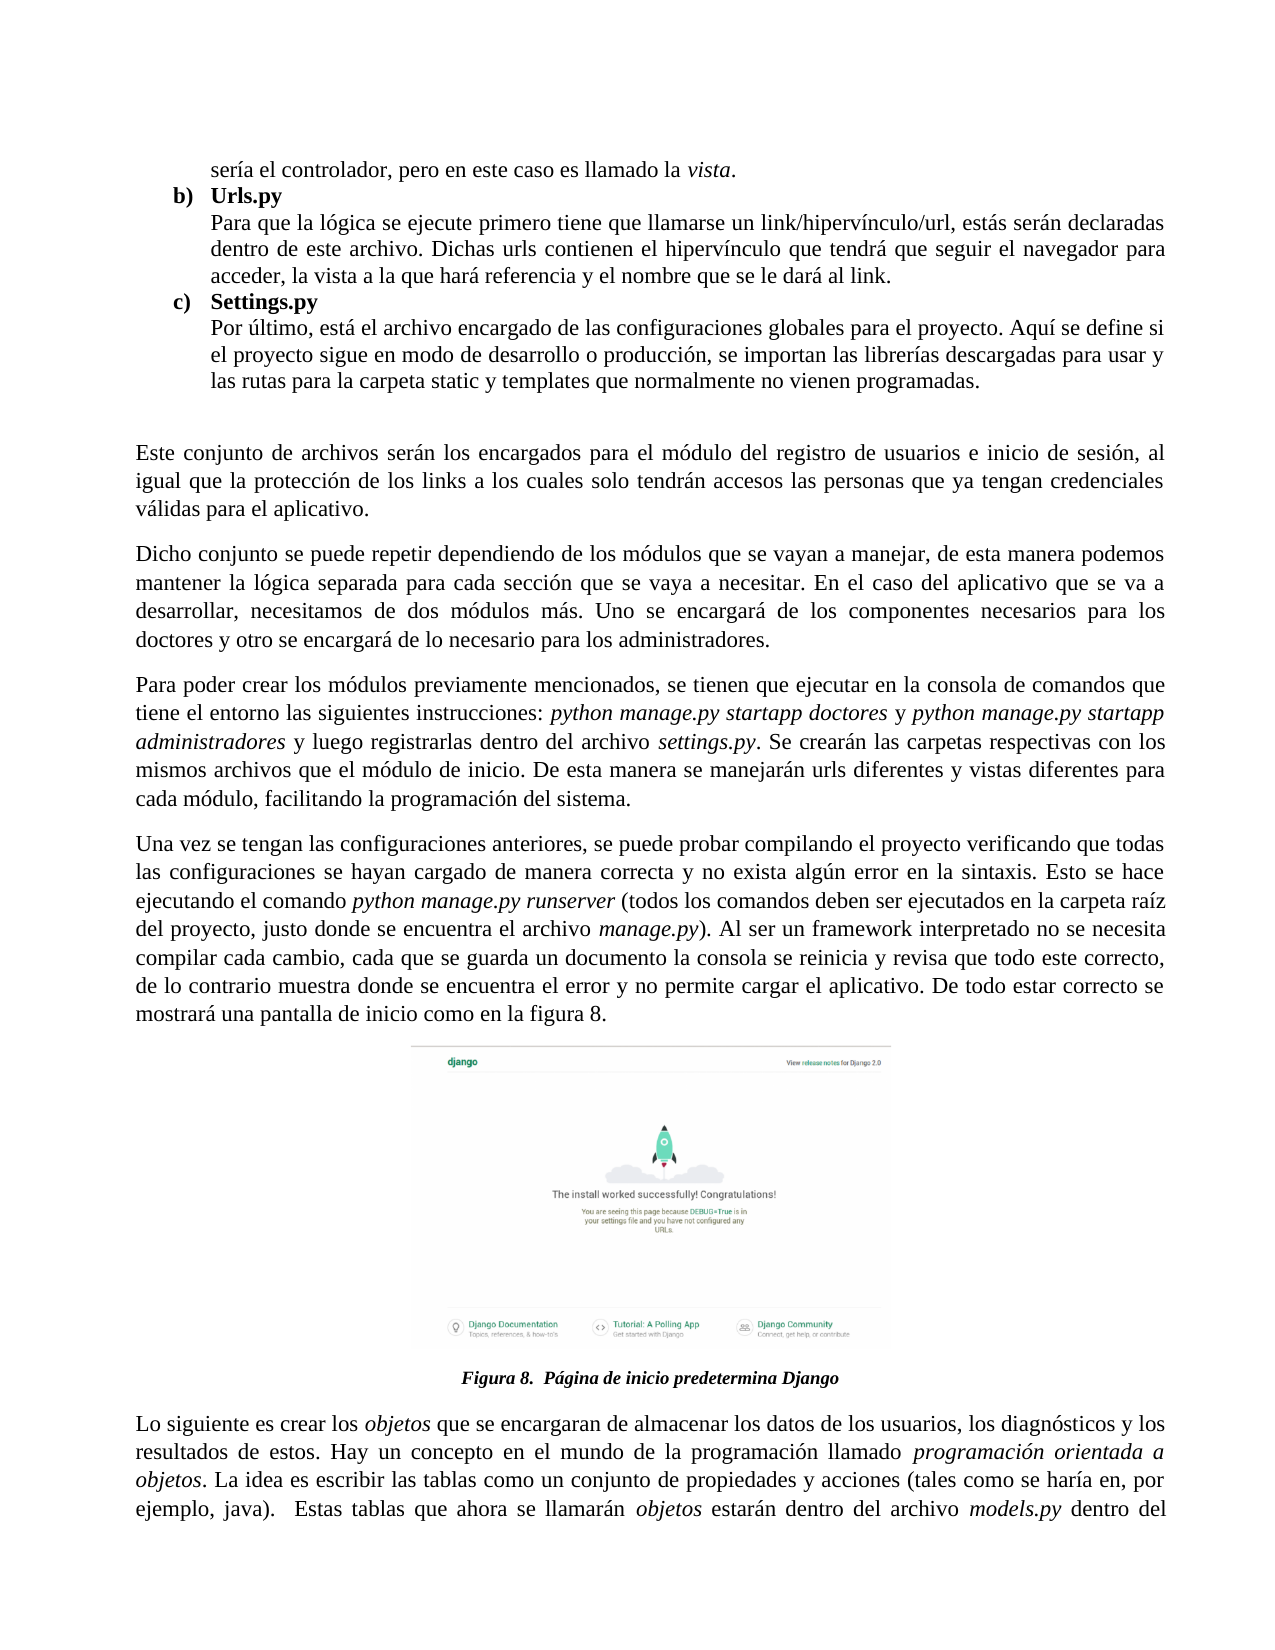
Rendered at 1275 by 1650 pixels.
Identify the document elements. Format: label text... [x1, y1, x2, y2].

text Para poder crear los módulos previamente mencionados, se tienen que ejecutar en la consola de comandos que tiene el entorno las siguientes instrucciones: python manage.py startapp doctores y python manage.py startapp administradores y luego registrarlas dentro del archivo settings.py. Se crearán las carpetas respectivas con los mismos archivos que el módulo de inicio. De esta manera se manejarán urls diferentes y vistas diferentes para cada módulo, facilitando la programación del sistema. [135, 671, 1167, 811]
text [135, 1410, 1167, 1521]
list Para que la lógica se ejecute primero tiene que llamarse un link/hipervínculo/url, estás serán declaradas dentro de este archivo. Dichas urls contienen el hipervínculo que tendrá que seguir el navegador para acceder, la vista a la que hará referencia y el nombre que se le dará al link. [210, 209, 1167, 288]
text Una vez se tengan las configuraciones anteriores, se puede probar compilando el proyecto verificando que todas las configuraciones se hayan cargado de manera correcta y no exista algún error en la sintaxis. Esto se hace ejecutando el comando python manage.py runserver (todos los comandos deben ser ejecutados en la carpeta raíz del proyecto, justo donde se encuentra el archivo manage.py). Al ser un framework interpretado no se necesita compilar cada cambio, cada que se guarda un documento la consola se reinicia y revisa que todo este correcto, de lo contrario muestra donde se encuentra el error y no permite cargar el aplicativo. De todo estar correcto se mostrará una pantalla de inicio como en la figura 8. [135, 830, 1167, 1027]
picture [410, 1045, 892, 1349]
list Por último, está el archivo encargado de las configuraciones globales para el proyecto. Aquí se define si el proyecto sigue en modo de desarrollo o producción, se importan las librerías descargadas para usar y las rutas para la carpeta static y templates que normalmente no vienen programadas. [210, 314, 1167, 393]
text Figura 8. Página de inicio predetermina Django [135, 1367, 1167, 1389]
list Settings.py [173, 288, 1167, 314]
list Urls.py [173, 183, 1167, 209]
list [210, 156, 1167, 183]
text Dicho conjunto se puede repetir dependiendo de los módulos que se vayan a manejar, de esta manera podemos mantener la lógica separada para cada sección que se vaya a necesitar. En el caso del aplicativo que se va a desarrollar, necesitamos de dos módulos más. Uno se encargará de los componentes necesarios para los doctores y otro se encargará de lo necesario para los administradores. [135, 541, 1167, 652]
text Este conjunto de archivos serán los encargados para el módulo del registro de usuarios e inicio de sesión, al igual que la protección de los links a los cuales solo tendrán accesos las personas que ya tengan credenciales válidas para el aplicativo. [135, 438, 1167, 522]
